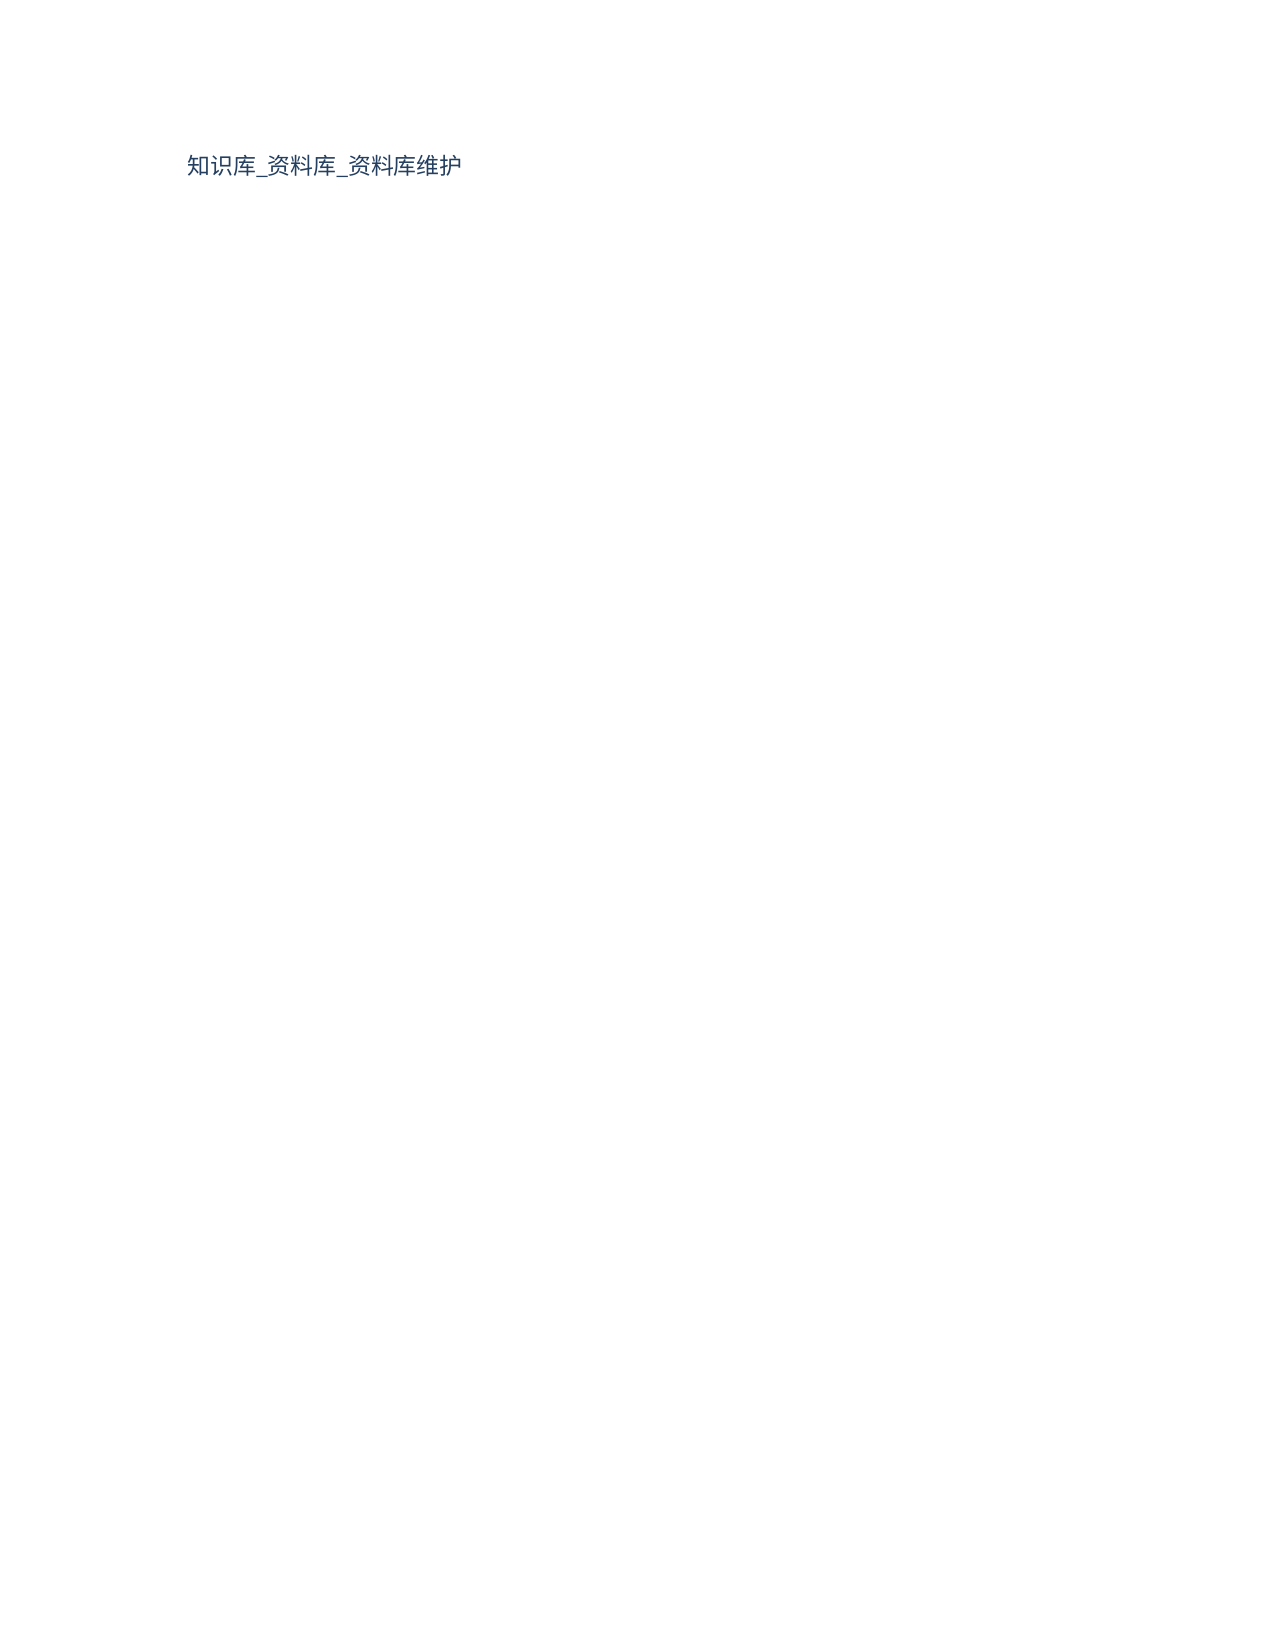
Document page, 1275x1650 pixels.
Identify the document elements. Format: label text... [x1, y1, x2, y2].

subtitle 知识库_资料库_资料库维护 [187, 150, 1087, 181]
